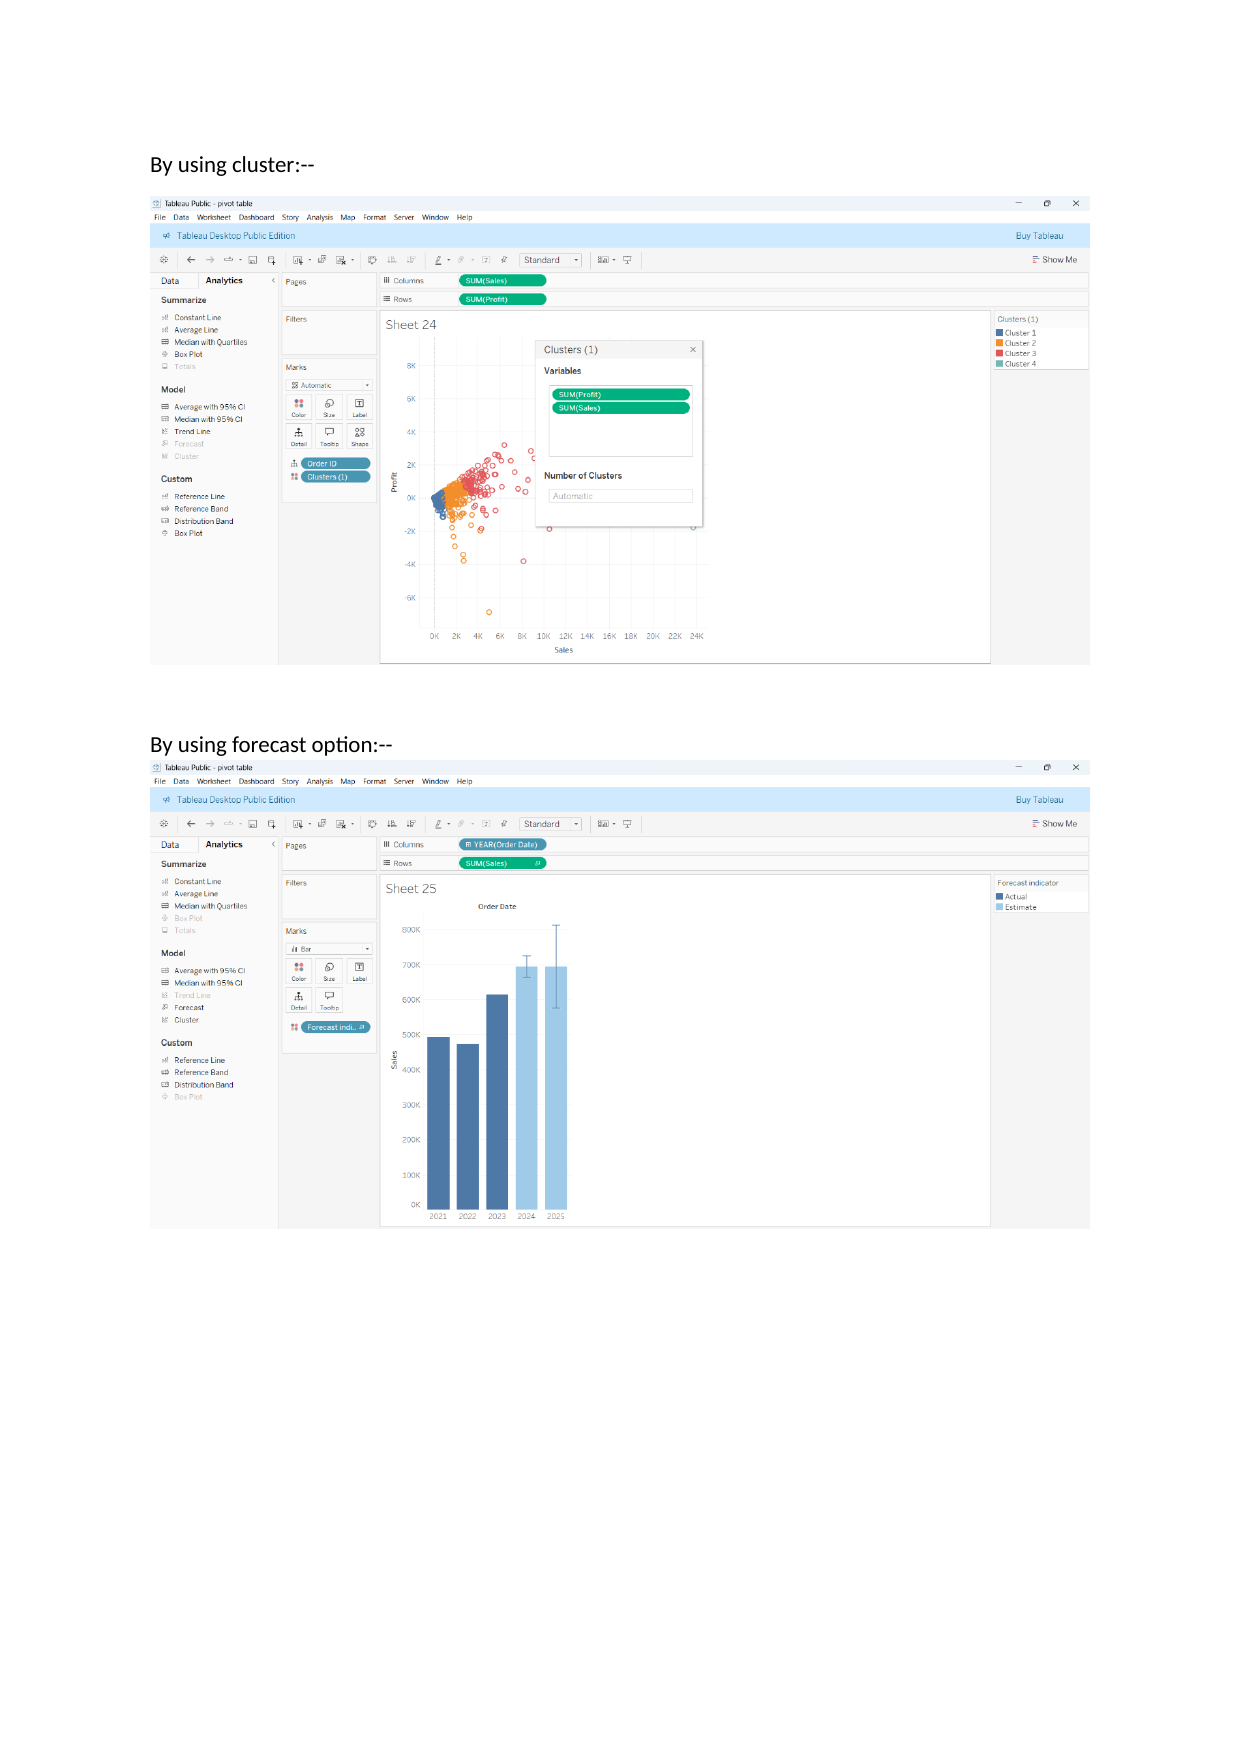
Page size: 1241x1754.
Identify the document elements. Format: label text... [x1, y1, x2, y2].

text By using forecast option:-- [150, 730, 1090, 760]
picture [150, 196, 1091, 665]
picture [150, 760, 1091, 1229]
text By using cluster:-- [150, 150, 1090, 178]
